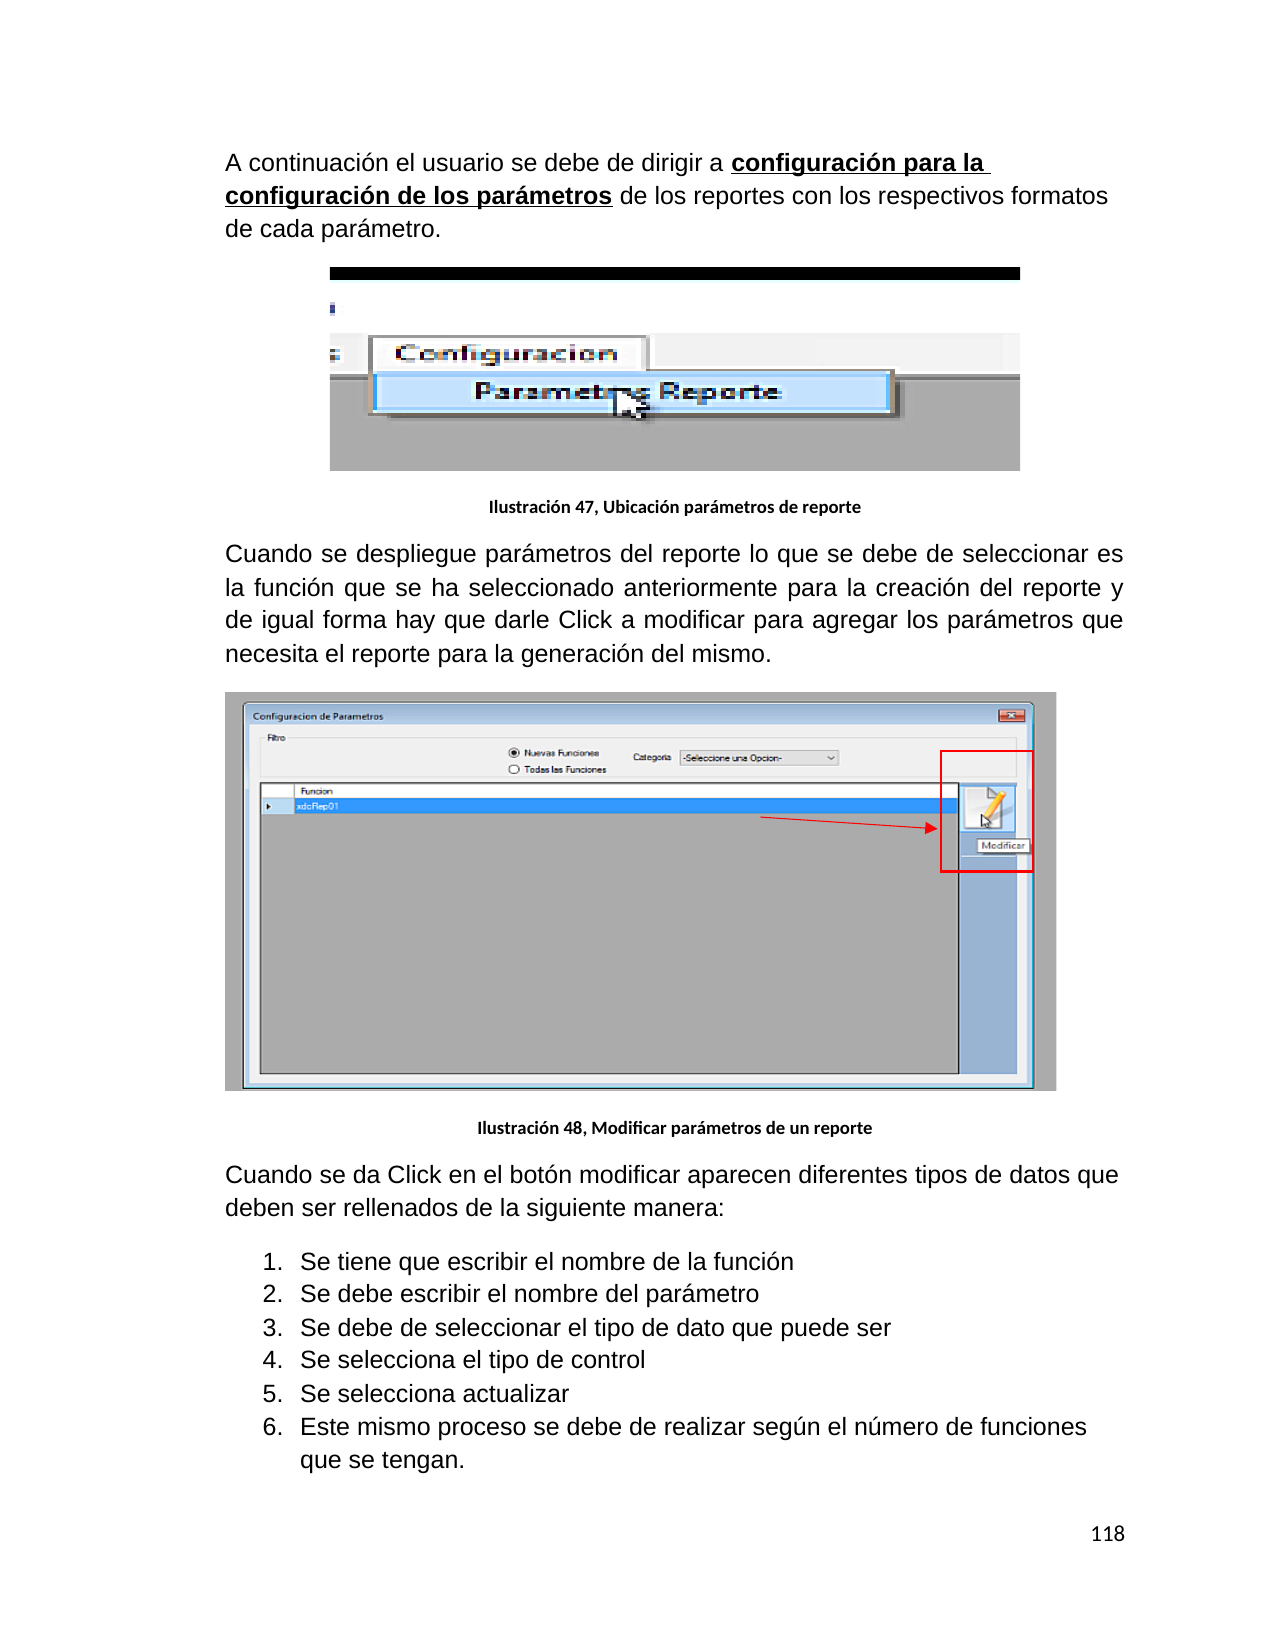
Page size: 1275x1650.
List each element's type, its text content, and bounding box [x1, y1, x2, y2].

text Cuando se da Click en el botón modificar aparecen diferentes tipos de datos que deben ser rellenados de la siguiente manera: [225, 1159, 1125, 1221]
text Ilustración 47, Ubicación parámetros de reporte [225, 496, 1125, 519]
list Se debe escribir el nombre del parámetro [262, 1279, 1125, 1308]
text Ilustración 48, Modificar parámetros de un reporte [225, 1116, 1125, 1139]
list Se selecciona actualizar [262, 1378, 1125, 1407]
list Se debe de seleccionar el tipo de dato que puede ser [262, 1312, 1125, 1341]
text A continuación el usuario se debe de dirigir a configuración para la configuración de los parámetros de los reportes con los respectivos formatos de cada parámetro. [225, 148, 1125, 242]
picture [225, 692, 1057, 1091]
list Se tiene que escribir el nombre de la función [262, 1246, 1125, 1275]
picture [329, 267, 1021, 471]
text Cuando se despliegue parámetros del reporte lo que se debe de seleccionar es la función que se ha seleccionado anteriormente para la creación del reporte y de igual forma hay que darle Click a modificar para agregar los parámetros que necesita el reporte para la generación del mismo. [225, 539, 1125, 667]
list Este mismo proceso se debe de realizar según el número de funciones que se tengan. [262, 1412, 1125, 1473]
list Se selecciona el tipo de control [262, 1346, 1125, 1374]
